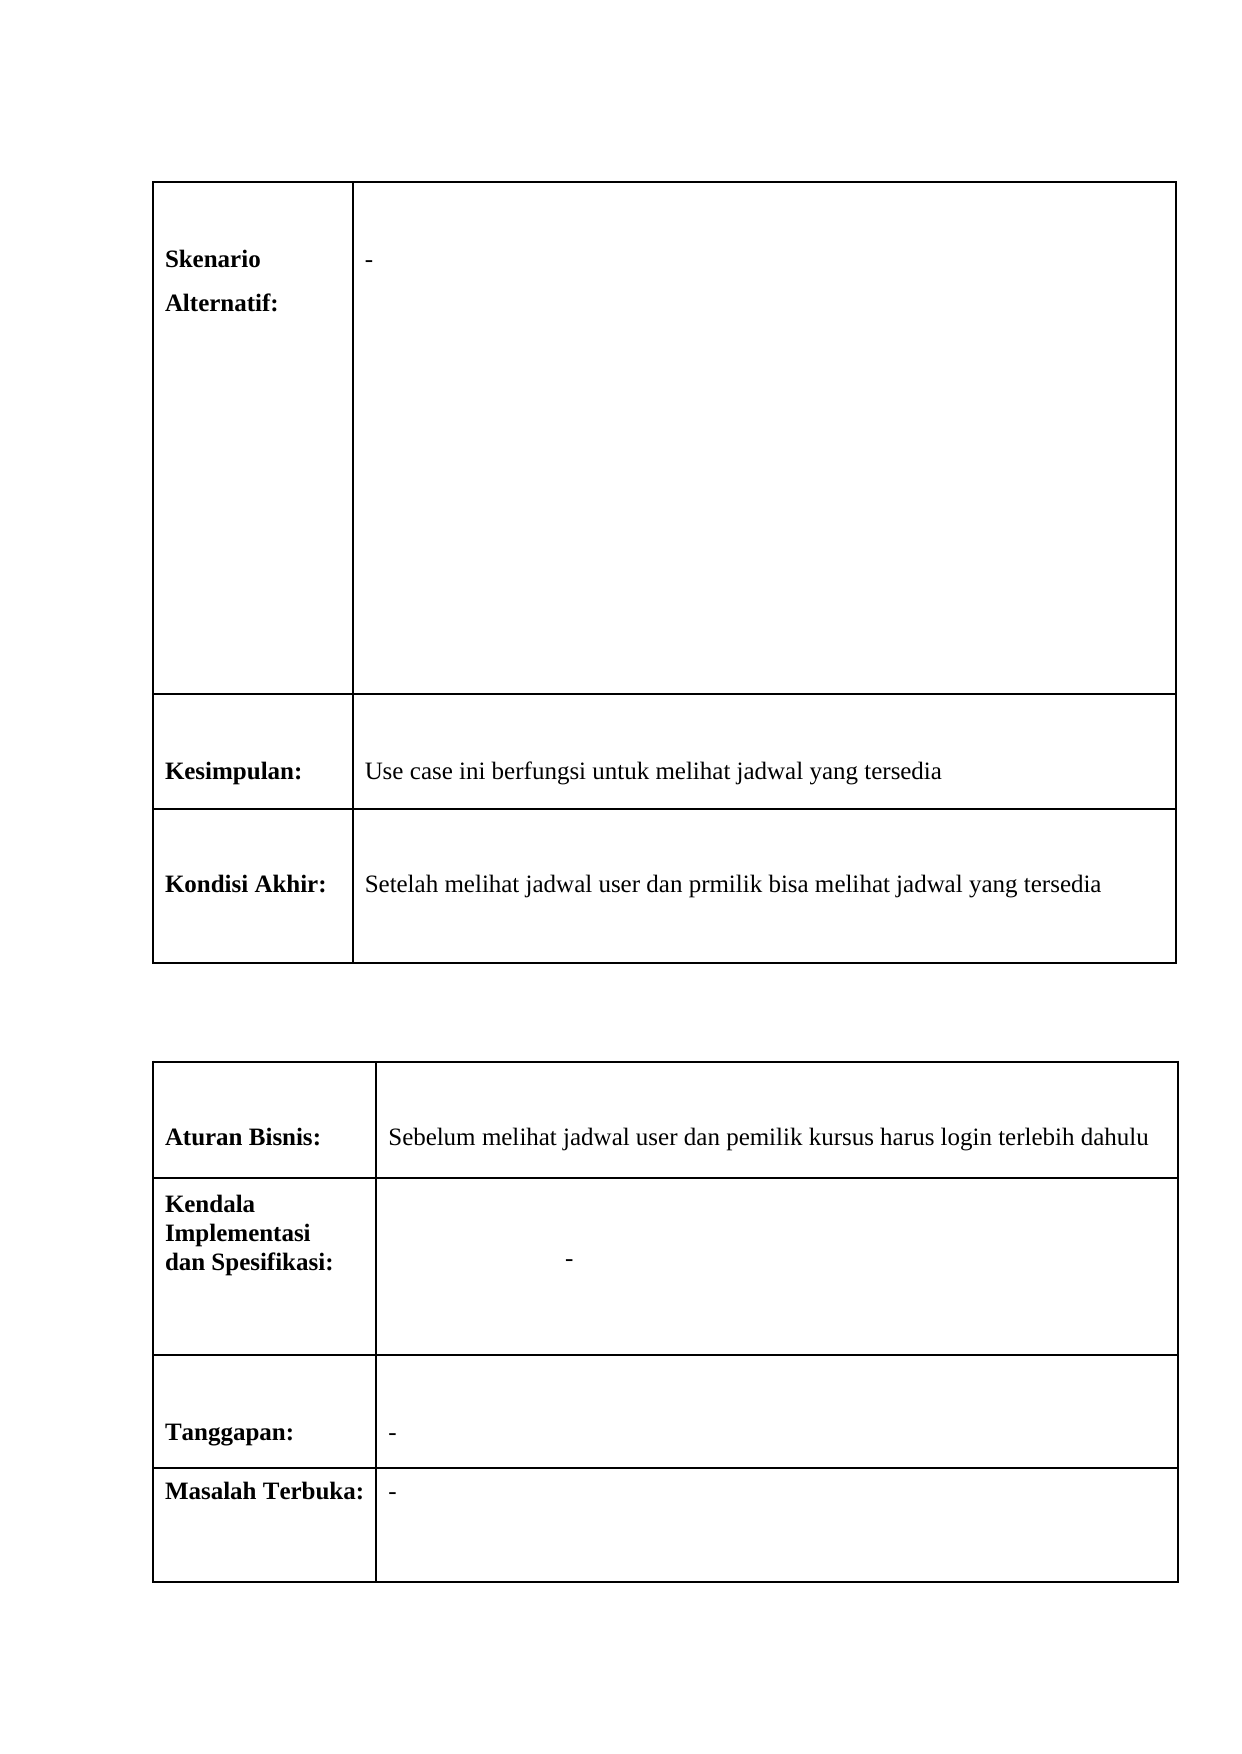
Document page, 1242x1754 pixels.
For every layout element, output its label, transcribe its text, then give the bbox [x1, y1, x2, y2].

table_cell - [377, 1469, 1177, 1581]
table_header Aturan Bisnis: [154, 1063, 375, 1177]
table_cell - [377, 1179, 1177, 1354]
table_cell Kendala Implementasi dan Spesifikasi: [154, 1179, 375, 1354]
table_header - [354, 183, 1175, 693]
table_cell Kesimpulan: [154, 695, 352, 808]
table_cell Tanggapan: [154, 1356, 375, 1467]
table_cell Setelah melihat jadwal user dan prmilik bisa melihat jadwal yang tersedia [354, 810, 1175, 962]
table_cell Kondisi Akhir: [154, 810, 352, 962]
table_cell Use case ini berfungsi untuk melihat jadwal yang tersedia [354, 695, 1175, 808]
table_cell - [377, 1356, 1177, 1467]
table_header Skenario Alternatif: [154, 183, 352, 693]
table_cell Masalah Terbuka: [154, 1469, 375, 1581]
table_header Sebelum melihat jadwal user dan pemilik kursus harus login terlebih dahulu [377, 1063, 1177, 1177]
